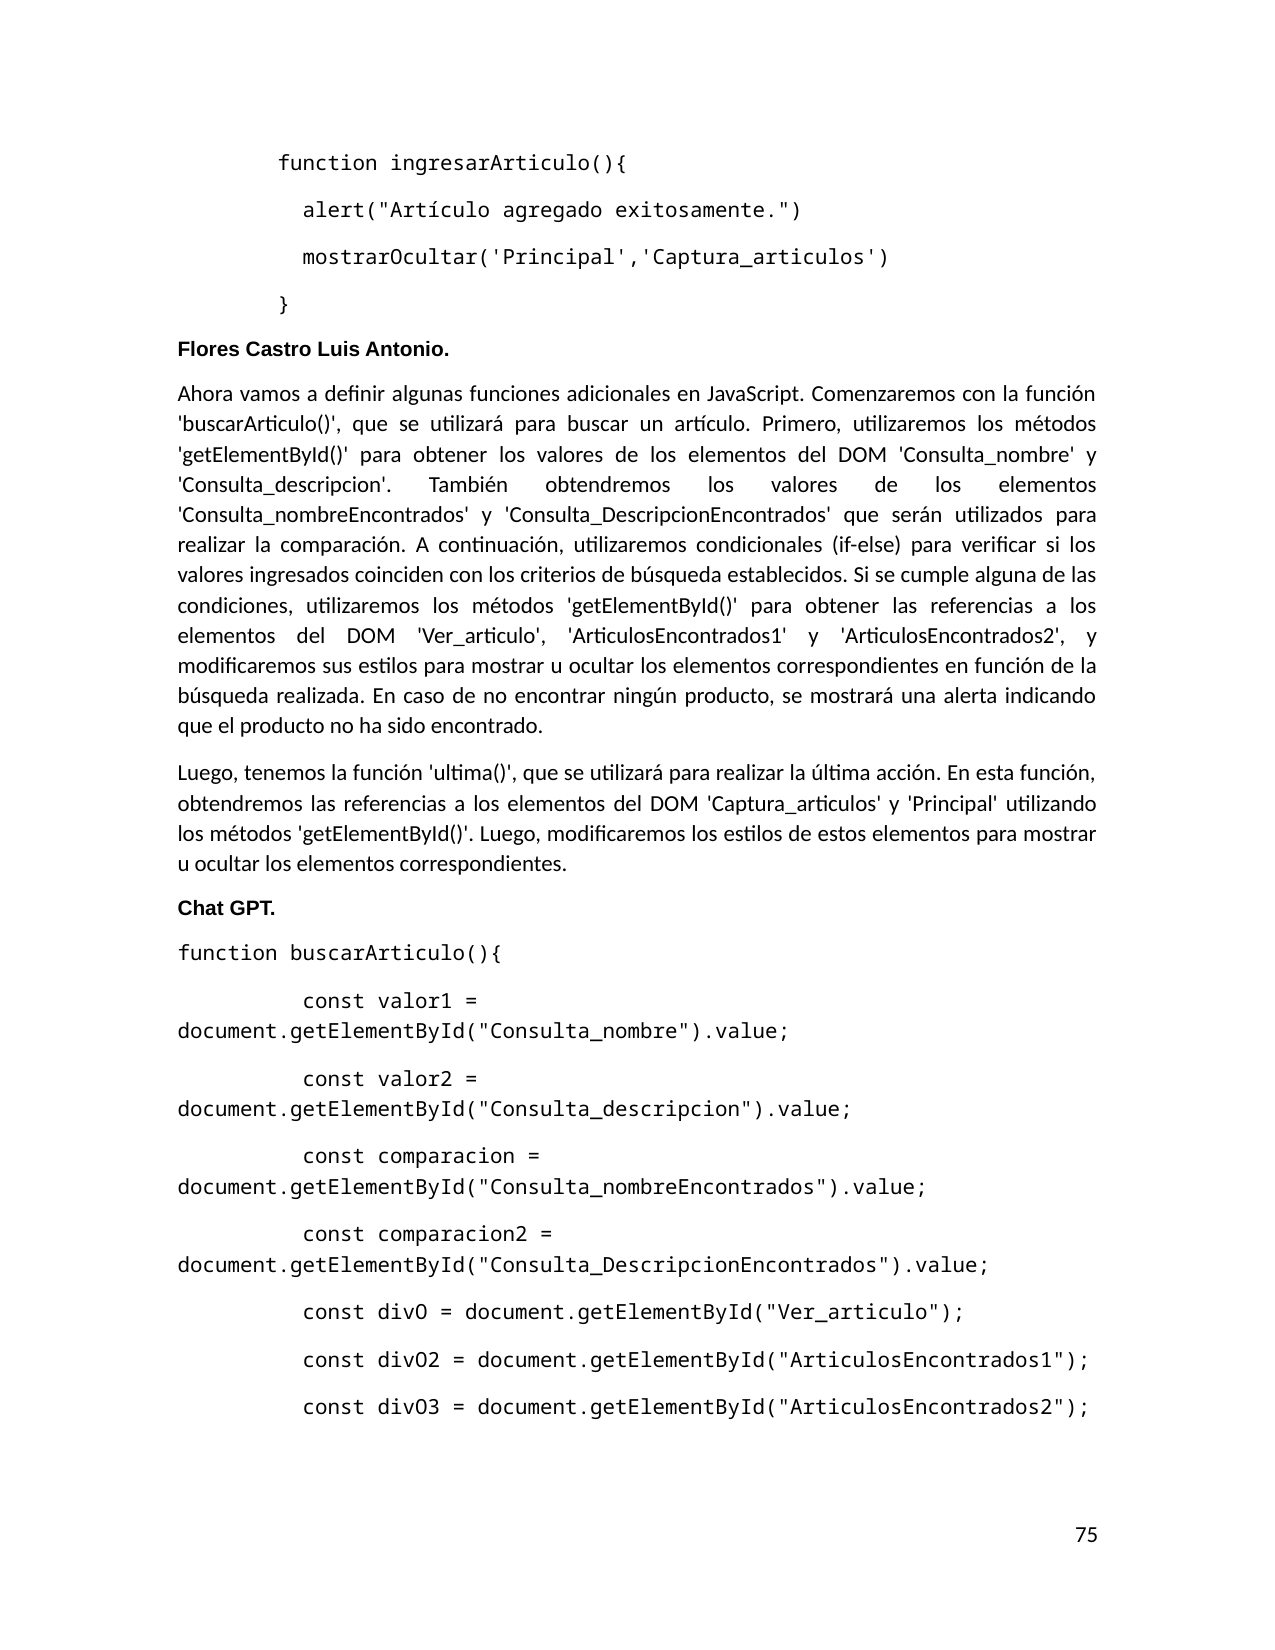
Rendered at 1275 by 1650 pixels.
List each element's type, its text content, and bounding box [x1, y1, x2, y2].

text Chat GPT. [177, 896, 1098, 920]
text Ahora vamos a definir algunas funciones adicionales en JavaScript. Comenzaremos con la función 'buscarArticulo()', que se utilizará para buscar un artículo. Primero, utilizaremos los métodos 'getElementById()' para obtener los valores de los elementos del DOM 'Consulta_nombre' y 'Consulta_descripcion'. También obtendremos los valores de los elementos 'Consulta_nombreEncontrados' y 'Consulta_DescripcionEncontrados' que serán utilizados para realizar la comparación. A continuación, utilizaremos condicionales (if-else) para verificar si los valores ingresados coinciden con los criterios de búsqueda establecidos. Si se cumple alguna de las condiciones, utilizaremos los métodos 'getElementById()' para obtener las referencias a los elementos del DOM 'Ver_articulo', 'ArticulosEncontrados1' y 'ArticulosEncontrados2', y modificaremos sus estilos para mostrar u ocultar los elementos correspondientes en función de la búsqueda realizada. En caso de no encontrar ningún producto, se mostrará una alerta indicando que el producto no ha sido encontrado. [177, 379, 1098, 739]
text const comparacion = document.getElementById("Consulta_nombreEncontrados").value; [177, 1142, 1098, 1201]
text const comparacion2 = document.getElementById("Consulta_DescripcionEncontrados").value; [177, 1219, 1098, 1278]
text function ingresarArticulo(){ [177, 148, 1098, 176]
text Flores Castro Luis Antonio. [177, 337, 1098, 361]
text const divO2 = document.getElementById("ArticulosEncontrados1"); [177, 1345, 1098, 1373]
text Luego, tenemos la función 'ultima()', que se utilizará para realizar la última acción. En esta función, obtendremos las referencias a los elementos del DOM 'Captura_articulos' y 'Principal' utilizando los métodos 'getElementById()'. Luego, modificaremos los estilos de estos elementos para mostrar u ocultar los elementos correspondientes. [177, 758, 1098, 877]
text const valor2 = document.getElementById("Consulta_descripcion").value; [177, 1064, 1098, 1123]
text const divO = document.getElementById("Ver_articulo"); [177, 1297, 1098, 1326]
text const valor1 = document.getElementById("Consulta_nombre").value; [177, 986, 1098, 1045]
text alert("Artículo agregado exitosamente.") [177, 195, 1098, 223]
text function buscarArticulo(){ [177, 938, 1098, 967]
text const divO3 = document.getElementById("ArticulosEncontrados2"); [177, 1392, 1098, 1420]
text } [177, 289, 1098, 318]
text mostrarOcultar('Principal','Captura_articulos') [177, 242, 1098, 271]
